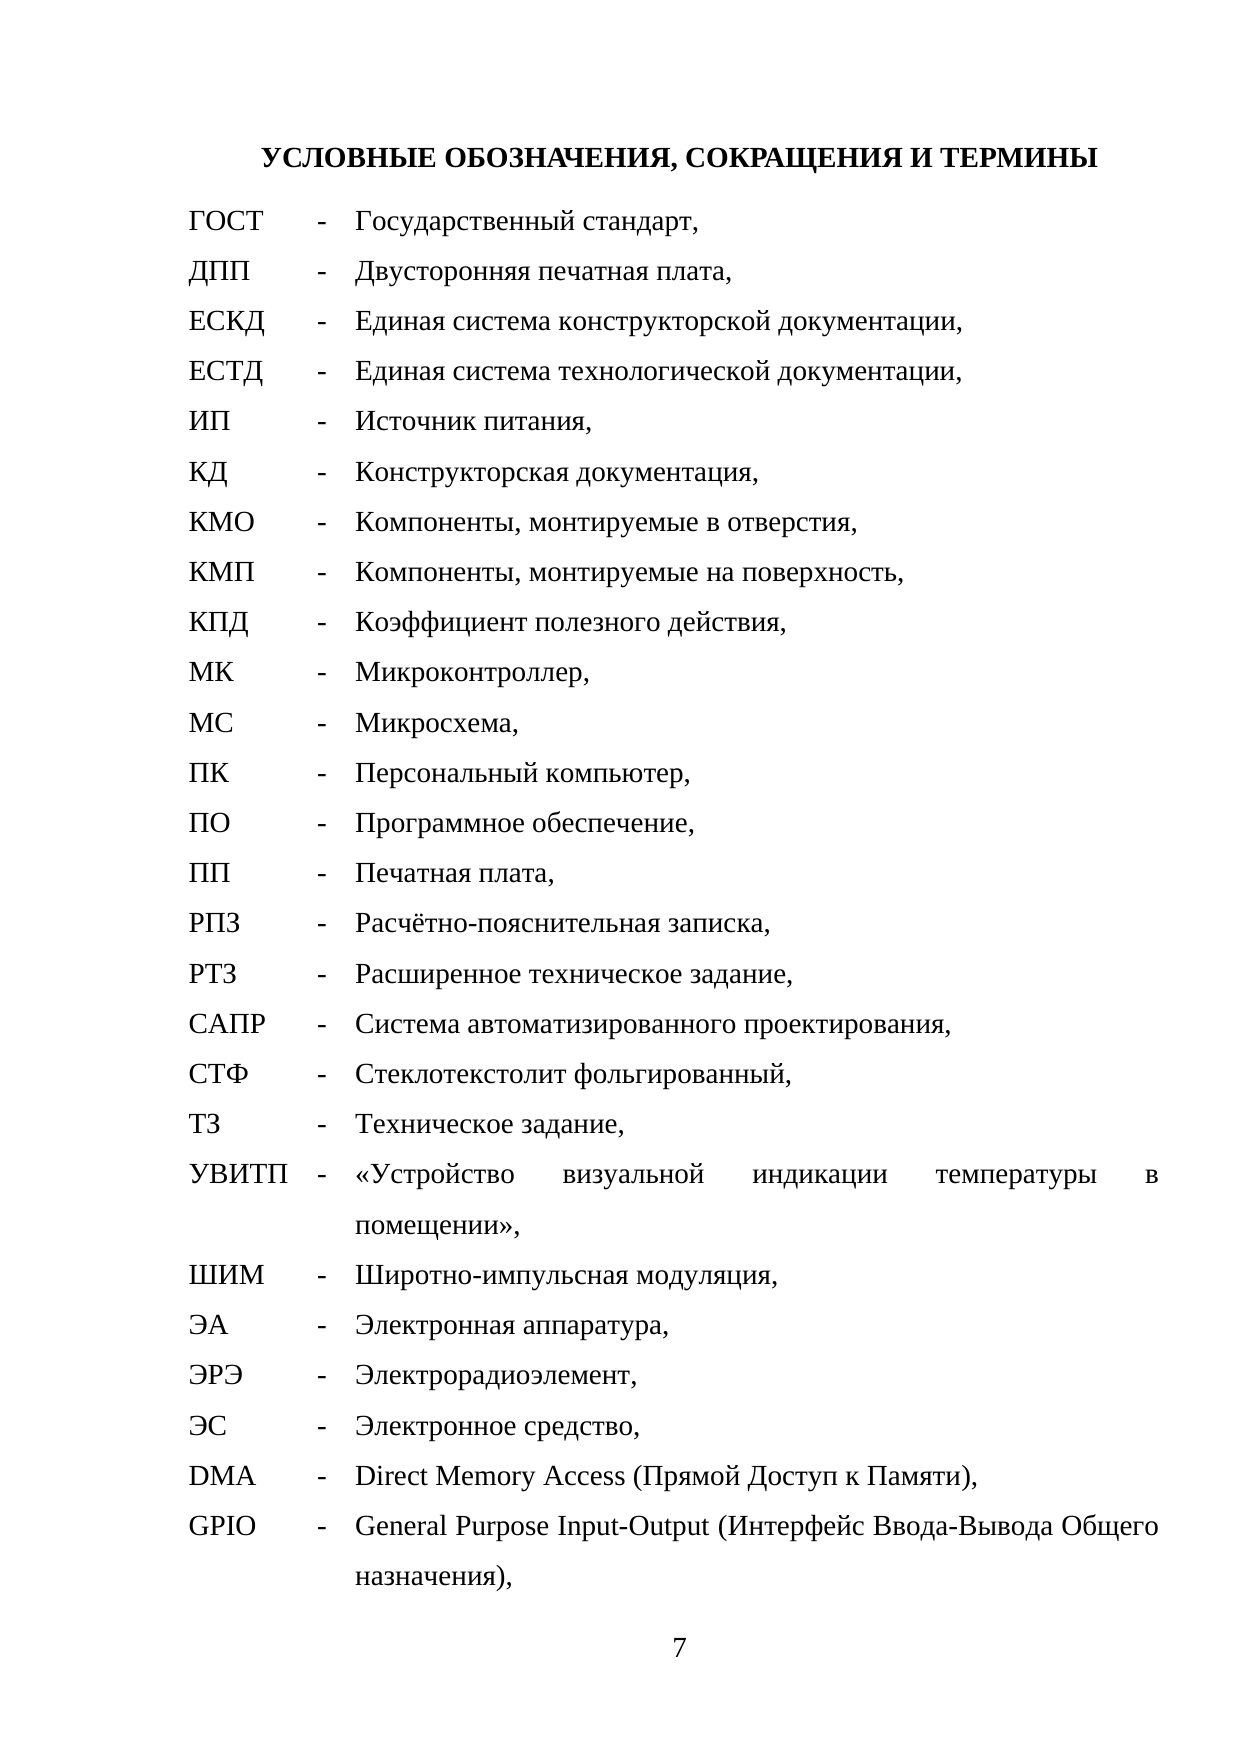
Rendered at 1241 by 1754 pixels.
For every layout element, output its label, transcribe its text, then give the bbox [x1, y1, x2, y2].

table_cell Источник питания, [344, 404, 1171, 454]
table_cell САПР [177, 1006, 299, 1056]
table_cell - [300, 1257, 344, 1307]
table_cell Единая система конструкторской документации, [344, 303, 1171, 353]
table_cell Система автоматизированного проектирования, [344, 1006, 1171, 1056]
table_cell МС [177, 705, 299, 755]
table_cell Электронное средство, [344, 1408, 1171, 1458]
table_cell РПЗ [177, 906, 299, 956]
table_cell Двусторонняя печатная плата, [344, 253, 1171, 303]
table_cell Печатная плата, [344, 855, 1171, 906]
table_cell - [300, 755, 344, 805]
table_cell - [300, 404, 344, 454]
table_cell - [300, 353, 344, 403]
table_cell КД [177, 454, 299, 504]
table_cell - [300, 906, 344, 956]
table_cell Микроконтроллер, [344, 655, 1171, 705]
table_cell ПП [177, 855, 299, 906]
table_cell - [300, 303, 344, 353]
table_cell - [300, 554, 344, 604]
table_cell Широтно-импульсная модуляция, [344, 1257, 1171, 1307]
table_cell - [300, 1006, 344, 1056]
table_cell - [300, 855, 344, 906]
table_cell Микросхема, [344, 705, 1171, 755]
table_cell - [300, 1458, 344, 1508]
table_cell ШИМ [177, 1257, 299, 1307]
table_cell DMA [177, 1458, 299, 1508]
table_cell Электронная аппаратура, [344, 1307, 1171, 1357]
table_cell - [300, 956, 344, 1006]
table_cell «Устройство визуальной индикации температуры в помещении», [344, 1157, 1171, 1257]
table_header ГОСТ [177, 203, 299, 253]
table_cell - [300, 604, 344, 654]
table_cell КПД [177, 604, 299, 654]
table_cell СТФ [177, 1056, 299, 1106]
table_cell Direct Memory Access (Прямой Доступ к Памяти), [344, 1458, 1171, 1508]
table_cell КМП [177, 554, 299, 604]
table_cell - [300, 1056, 344, 1106]
table_cell УВИТП [177, 1157, 299, 1257]
table_cell Программное обеспечение, [344, 805, 1171, 855]
table_cell МК [177, 655, 299, 705]
table_cell - [300, 1307, 344, 1357]
table_cell - [300, 655, 344, 705]
table_header Государственный стандарт, [344, 203, 1171, 253]
table_cell КМО [177, 504, 299, 554]
table_cell Расширенное техническое задание, [344, 956, 1171, 1006]
table_cell Техническое задание, [344, 1106, 1171, 1157]
table_cell Единая система технологической документации, [344, 353, 1171, 403]
table_cell - [300, 1408, 344, 1458]
table_cell РТЗ [177, 956, 299, 1006]
table_header - [300, 203, 344, 253]
table_cell ПК [177, 755, 299, 805]
table_cell - [300, 1157, 344, 1257]
table_cell Компоненты, монтируемые в отверстия, [344, 504, 1171, 554]
table_cell General Purpose Input-Output (Интерфейс Ввода-Вывода Общего назначения), [344, 1508, 1171, 1609]
table_cell ЕСКД [177, 303, 299, 353]
table_cell - [300, 705, 344, 755]
table_cell Электрорадиоэлемент, [344, 1358, 1171, 1408]
table_cell ИП [177, 404, 299, 454]
table_cell Конструкторская документация, [344, 454, 1171, 504]
table_cell - [300, 805, 344, 855]
subtitle УСЛОВНЫЕ ОБОЗНАЧЕНИЯ, СОКРАЩЕНИЯ И ТЕРМИНЫ [177, 140, 1182, 173]
table_cell ЭРЭ [177, 1358, 299, 1408]
table_cell - [300, 253, 344, 303]
table_cell ТЗ [177, 1106, 299, 1157]
table_cell Персональный компьютер, [344, 755, 1171, 805]
table_cell - [300, 1358, 344, 1408]
table_cell ЕСТД [177, 353, 299, 403]
table_cell ДПП [177, 253, 299, 303]
table_cell ЭА [177, 1307, 299, 1357]
table_cell - [300, 1106, 344, 1157]
table_cell - [300, 454, 344, 504]
table_cell ПО [177, 805, 299, 855]
table_cell Компоненты, монтируемые на поверхность, [344, 554, 1171, 604]
table_cell Стеклотекстолит фольгированный, [344, 1056, 1171, 1106]
table_cell GPIO [177, 1508, 299, 1609]
table_cell Коэффициент полезного действия, [344, 604, 1171, 654]
table_cell - [300, 1508, 344, 1609]
table_cell ЭС [177, 1408, 299, 1458]
table_cell Расчётно-пояснительная записка, [344, 906, 1171, 956]
table_cell - [300, 504, 344, 554]
